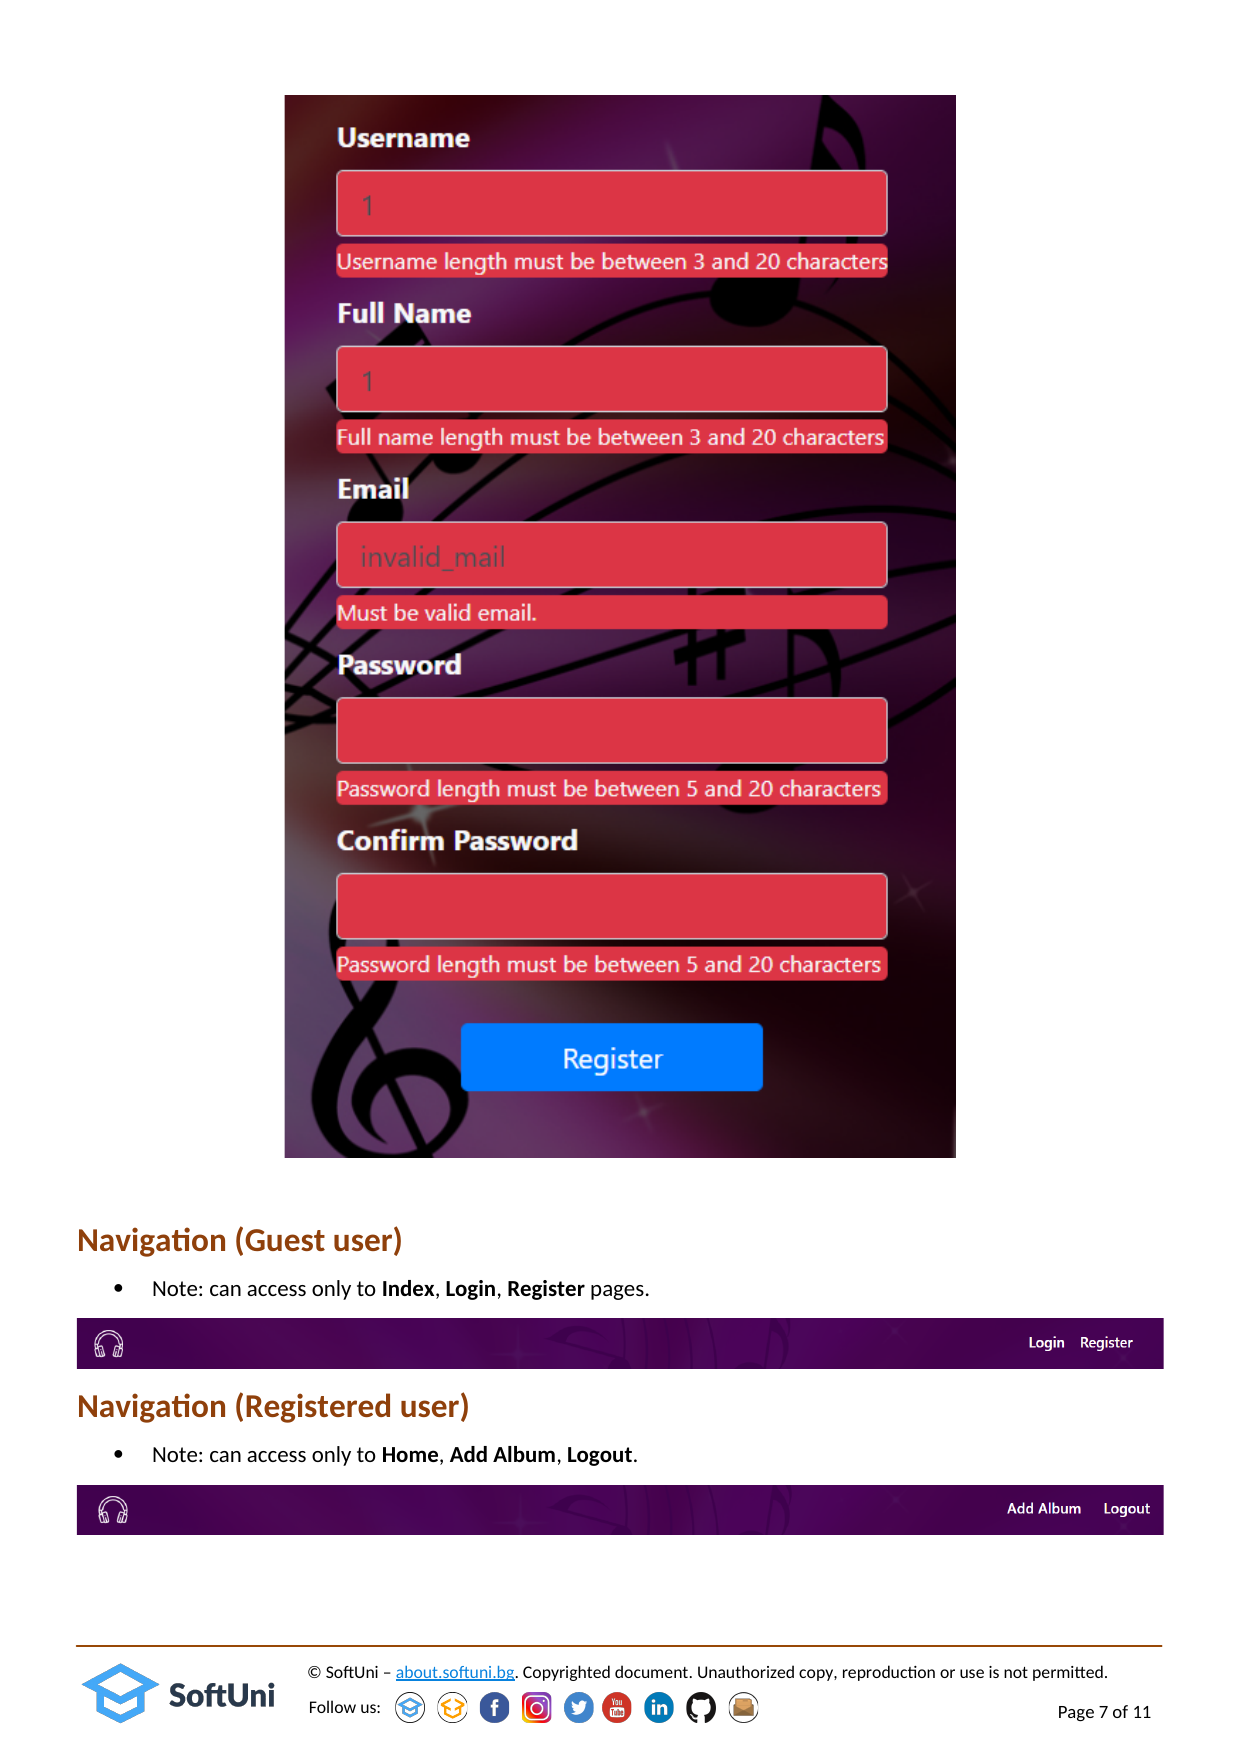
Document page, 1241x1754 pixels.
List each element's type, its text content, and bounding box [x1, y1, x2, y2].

list Note: can access only to Index, Login, Register pages. [114, 1274, 1163, 1302]
picture [284, 95, 956, 1158]
picture [665, 1714, 674, 1723]
picture [395, 1692, 425, 1723]
picture [728, 1692, 759, 1723]
picture [665, 1692, 674, 1701]
picture [658, 1705, 667, 1714]
picture [479, 1692, 510, 1723]
picture [564, 1692, 594, 1723]
picture [76, 1485, 1164, 1535]
picture [644, 1692, 653, 1701]
subtitle Navigation (Registered user) [77, 1385, 1163, 1426]
picture [602, 1692, 632, 1723]
picture [75, 1658, 281, 1729]
picture [76, 1318, 1164, 1369]
list Note: can access only to Home, Add Album, Logout. [114, 1440, 1163, 1468]
picture [522, 1692, 552, 1723]
picture [686, 1692, 716, 1723]
picture [437, 1692, 468, 1723]
subtitle Navigation (Guest user) [77, 1219, 1163, 1260]
picture [644, 1714, 653, 1723]
